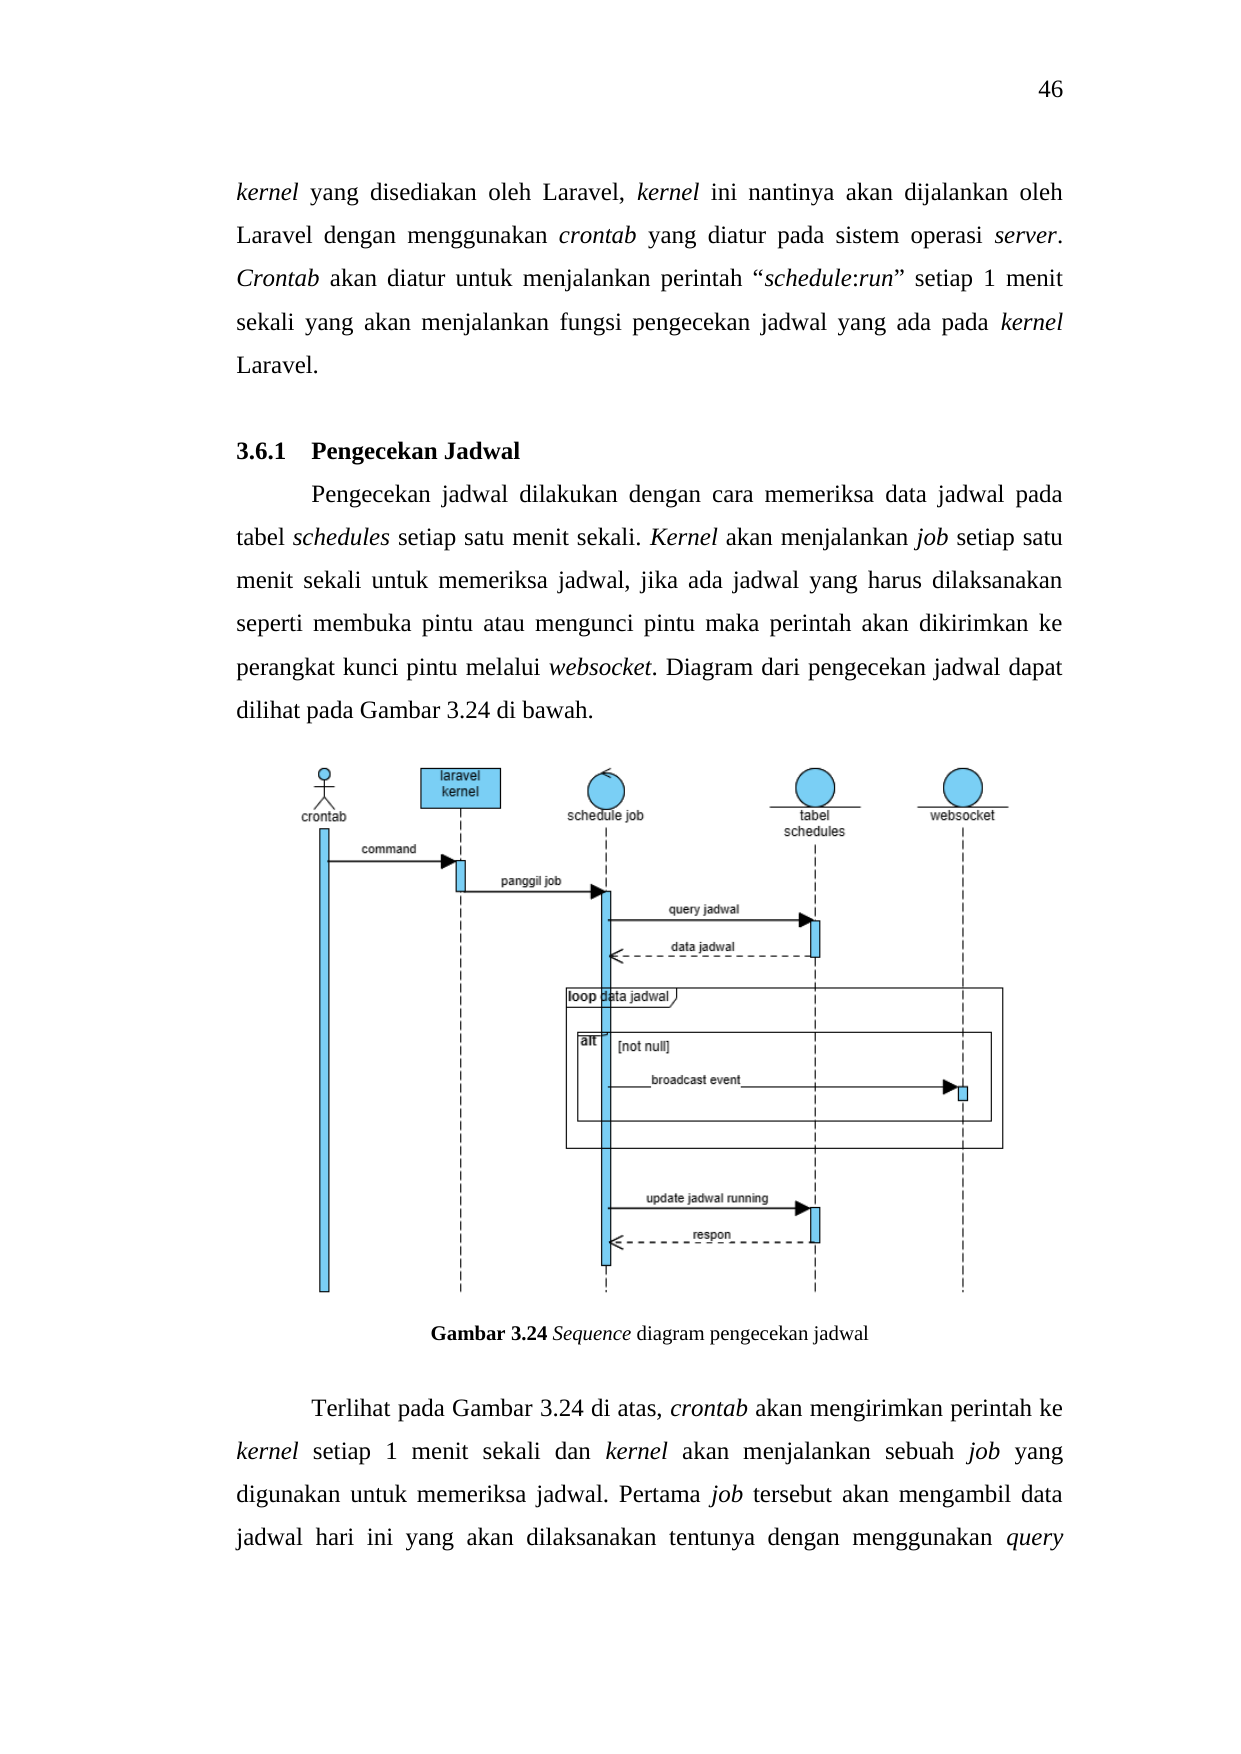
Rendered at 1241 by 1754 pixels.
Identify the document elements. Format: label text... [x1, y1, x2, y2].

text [236, 1393, 1063, 1551]
text Gambar 3.24 Sequence diagram pengecekan jadwal [236, 1321, 1063, 1345]
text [236, 177, 1063, 378]
text Pengecekan Jadwal [236, 436, 1063, 465]
picture [267, 737, 1032, 1307]
text Pengecekan jadwal dilakukan dengan cara memeriksa data jadwal pada tabel schedules setiap satu menit sekali. Kernel akan menjalankan job setiap satu menit sekali untuk memeriksa jadwal, jika ada jadwal yang harus dilaksanakan seperti membuka pintu atau mengunci pintu maka perintah akan dikirimkan ke perangkat kunci pintu melalui websocket. Diagram dari pengecekan jadwal dapat dilihat pada Gambar 3.24 di bawah. [236, 479, 1063, 723]
